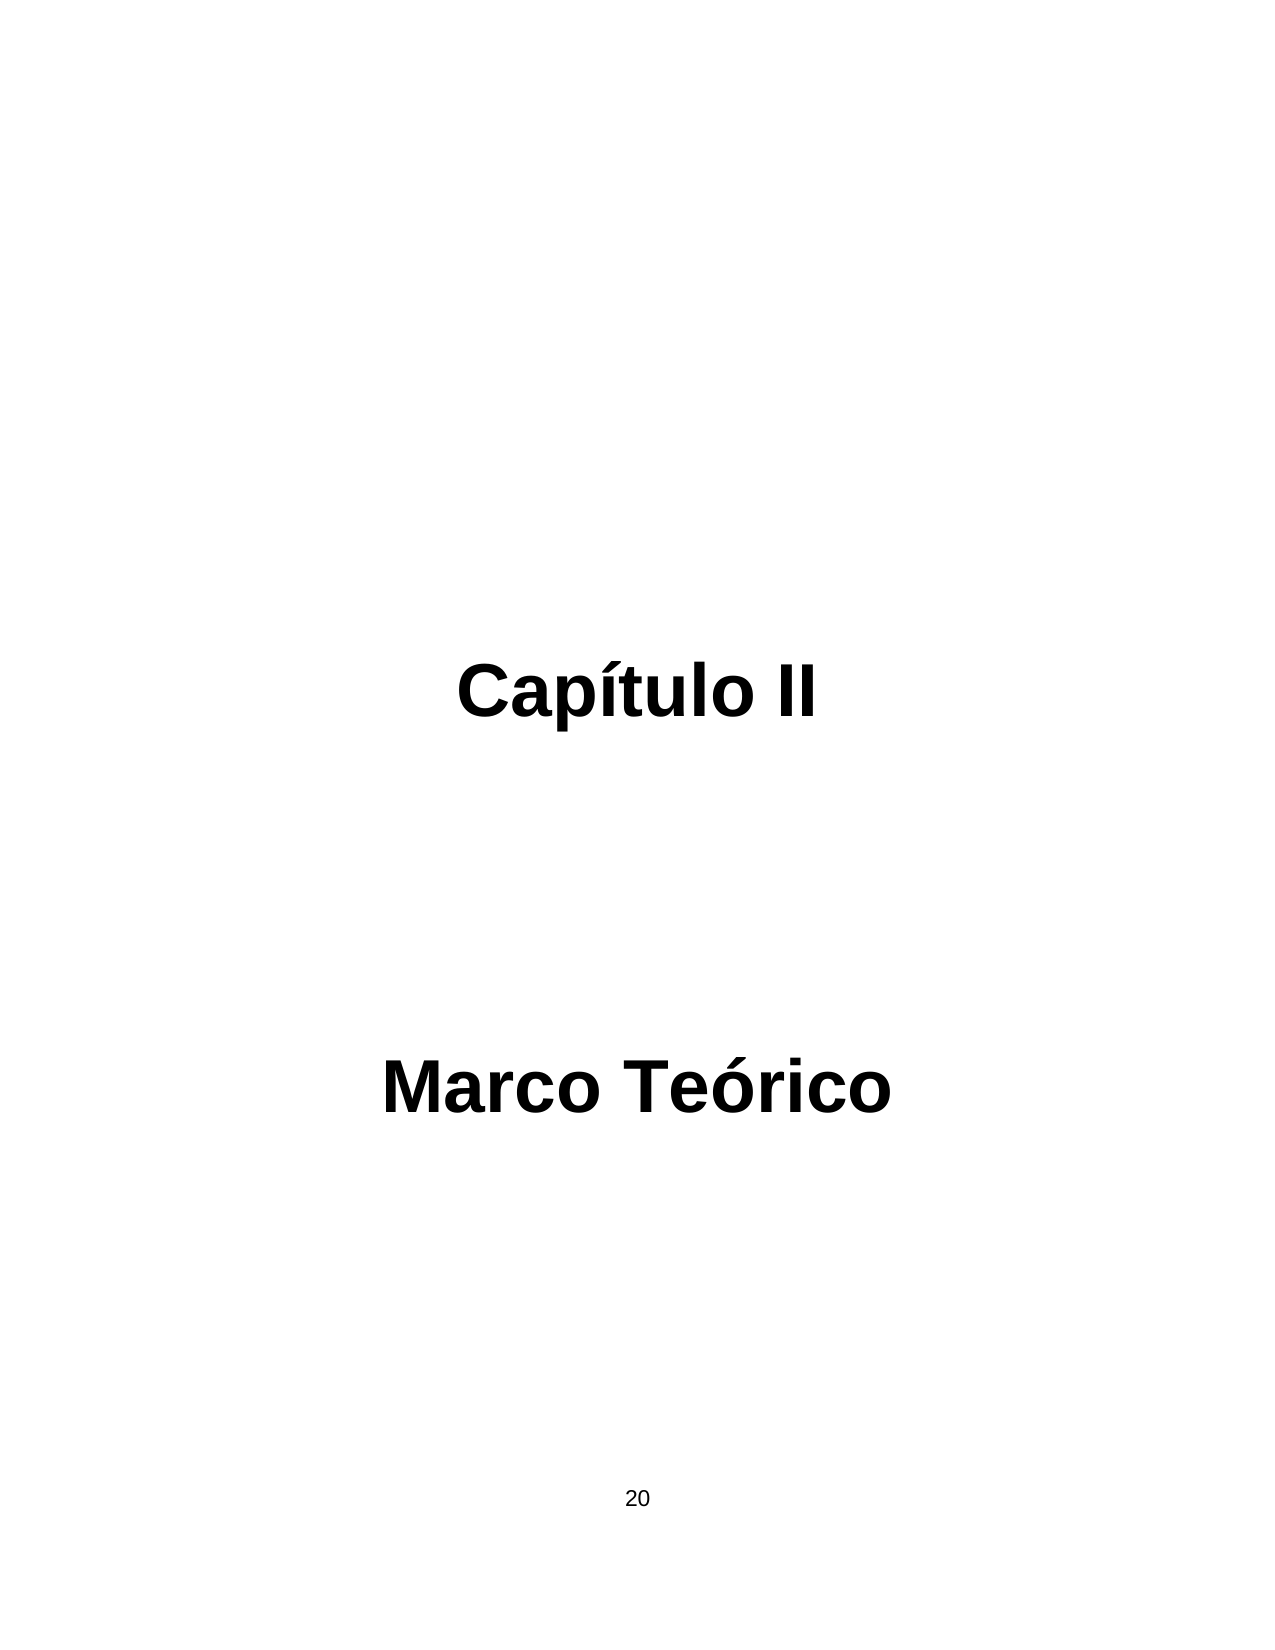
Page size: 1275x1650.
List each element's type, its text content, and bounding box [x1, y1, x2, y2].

subtitle Marco Teórico [133, 1042, 1142, 1129]
text Capítulo II [133, 646, 1142, 732]
